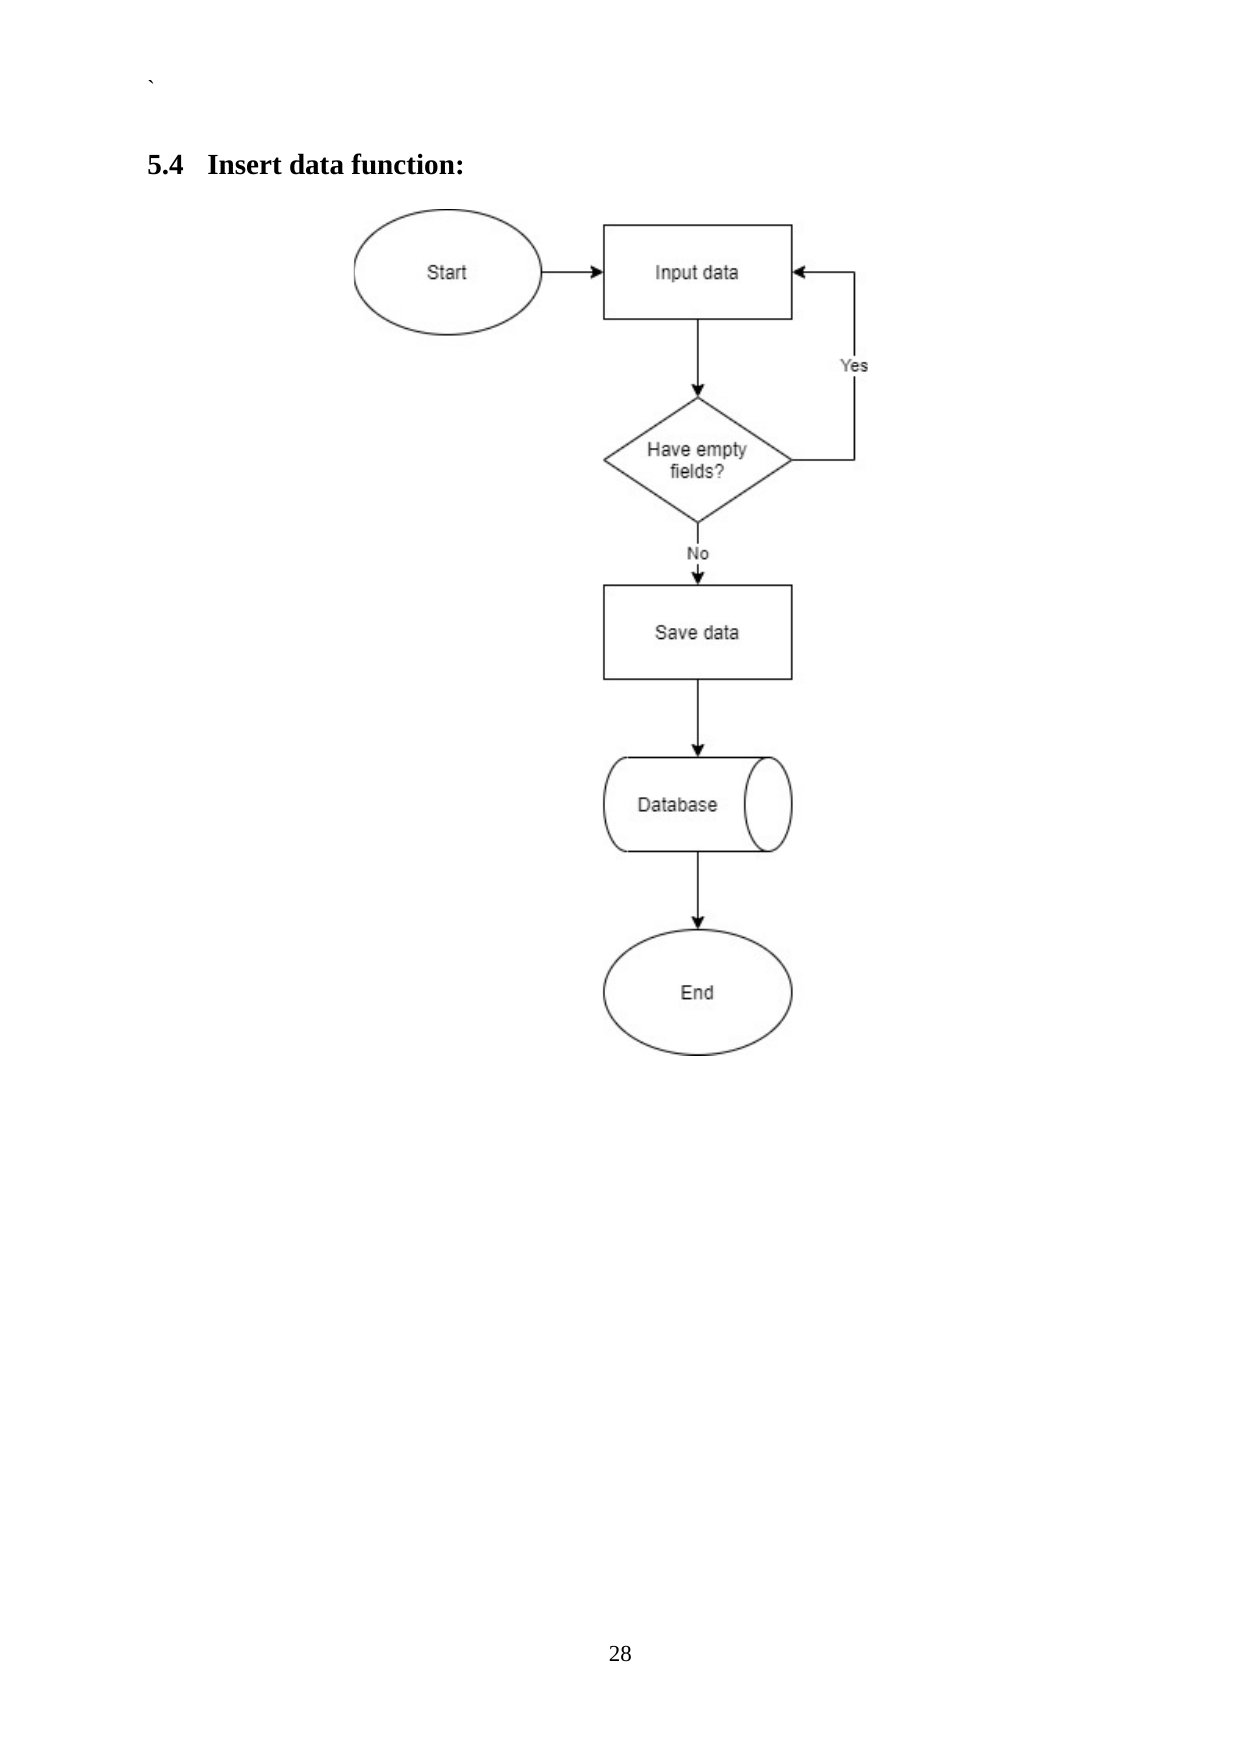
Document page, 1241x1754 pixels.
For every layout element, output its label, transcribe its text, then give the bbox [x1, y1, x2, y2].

subtitle Insert data function: [147, 147, 1093, 181]
picture [353, 209, 868, 1056]
